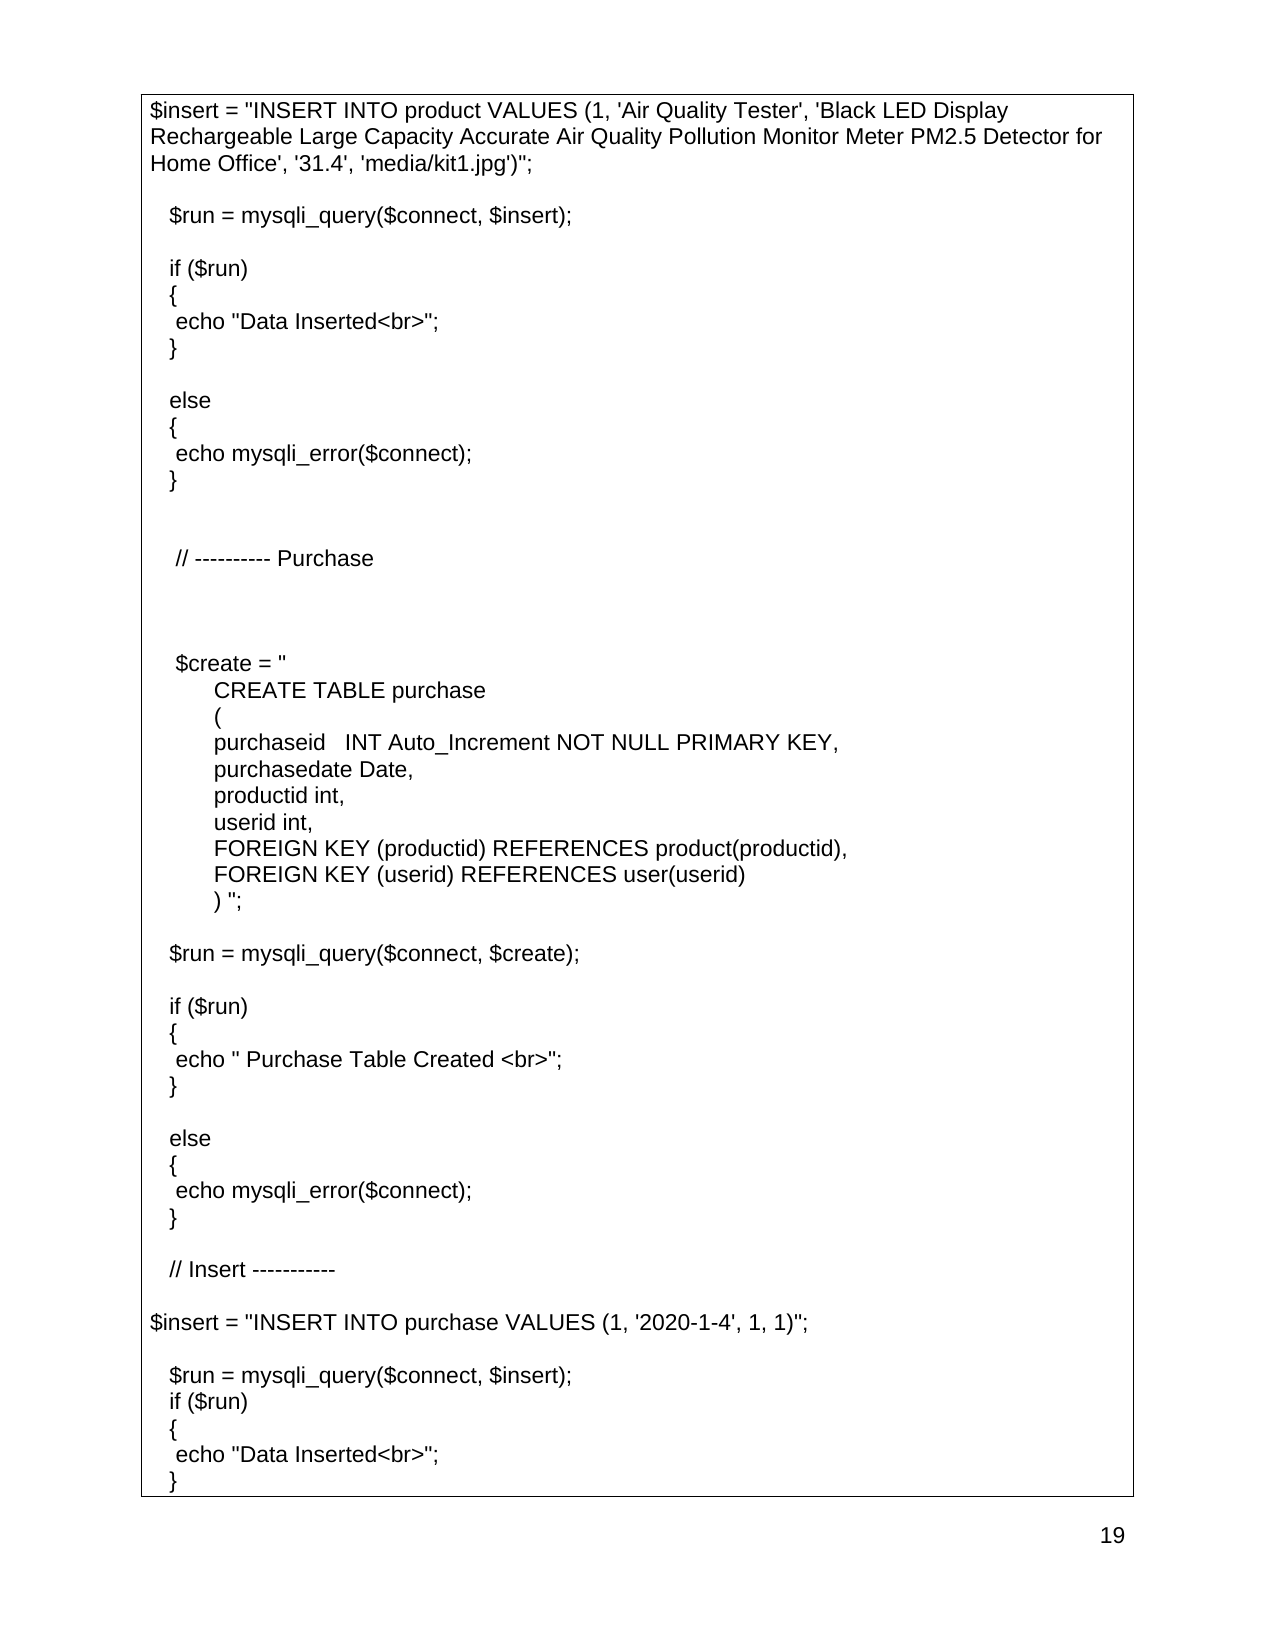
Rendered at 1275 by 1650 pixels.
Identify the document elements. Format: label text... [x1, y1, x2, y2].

text userid int, [150, 808, 1125, 835]
text FOREIGN KEY (userid) REFERENCES user(userid) [150, 861, 1125, 887]
text $run = mysqli_query($connect, $insert); [150, 1362, 1125, 1388]
text if ($run) [150, 993, 1125, 1019]
text if ($run) [150, 1388, 1125, 1414]
text purchasedate Date, [150, 756, 1125, 782]
text FOREIGN KEY (productid) REFERENCES product(productid), [150, 835, 1125, 861]
text } [150, 466, 1125, 492]
text // ---------- Purchase [150, 545, 1125, 571]
text { [150, 281, 1125, 308]
text else [150, 387, 1125, 413]
text echo " Purchase Table Created <br>"; [150, 1046, 1125, 1072]
text { [150, 1151, 1125, 1177]
text echo "Data Inserted<br>"; [150, 1441, 1125, 1464]
text echo mysqli_error($connect); [150, 439, 1125, 466]
text $insert = "INSERT INTO purchase VALUES (1, '2020-1-4', 1, 1)"; [150, 1309, 1125, 1336]
text $run = mysqli_query($connect, $create); [150, 940, 1125, 967]
text $run = mysqli_query($connect, $insert); [150, 202, 1125, 229]
text echo "Data Inserted<br>"; [150, 308, 1125, 334]
text } [150, 1204, 1125, 1230]
text else [150, 1125, 1125, 1151]
text productid int, [150, 782, 1125, 808]
text { [150, 413, 1125, 439]
text ( [150, 703, 1125, 729]
text } [142, 1464, 1133, 1496]
text { [150, 1019, 1125, 1046]
text if ($run) [150, 255, 1125, 281]
text echo mysqli_error($connect); [150, 1177, 1125, 1204]
text ) "; [150, 887, 1125, 914]
text CREATE TABLE purchase [150, 677, 1125, 703]
text $insert = "INSERT INTO product VALUES (1, 'Air Quality Tester', 'Black LED Display Rechargeable Large Capacity Accurate Air Quality Pollution Monitor Meter PM2.5 Detector for Home Office', '31.4', 'media/kit1.jpg')"; [142, 95, 1133, 176]
text purchaseid INT Auto_Increment NOT NULL PRIMARY KEY, [150, 729, 1125, 756]
text { [150, 1414, 1125, 1441]
text } [150, 1072, 1125, 1098]
text // Insert ----------- [150, 1256, 1125, 1283]
text } [150, 334, 1125, 360]
text $create = " [150, 650, 1125, 677]
